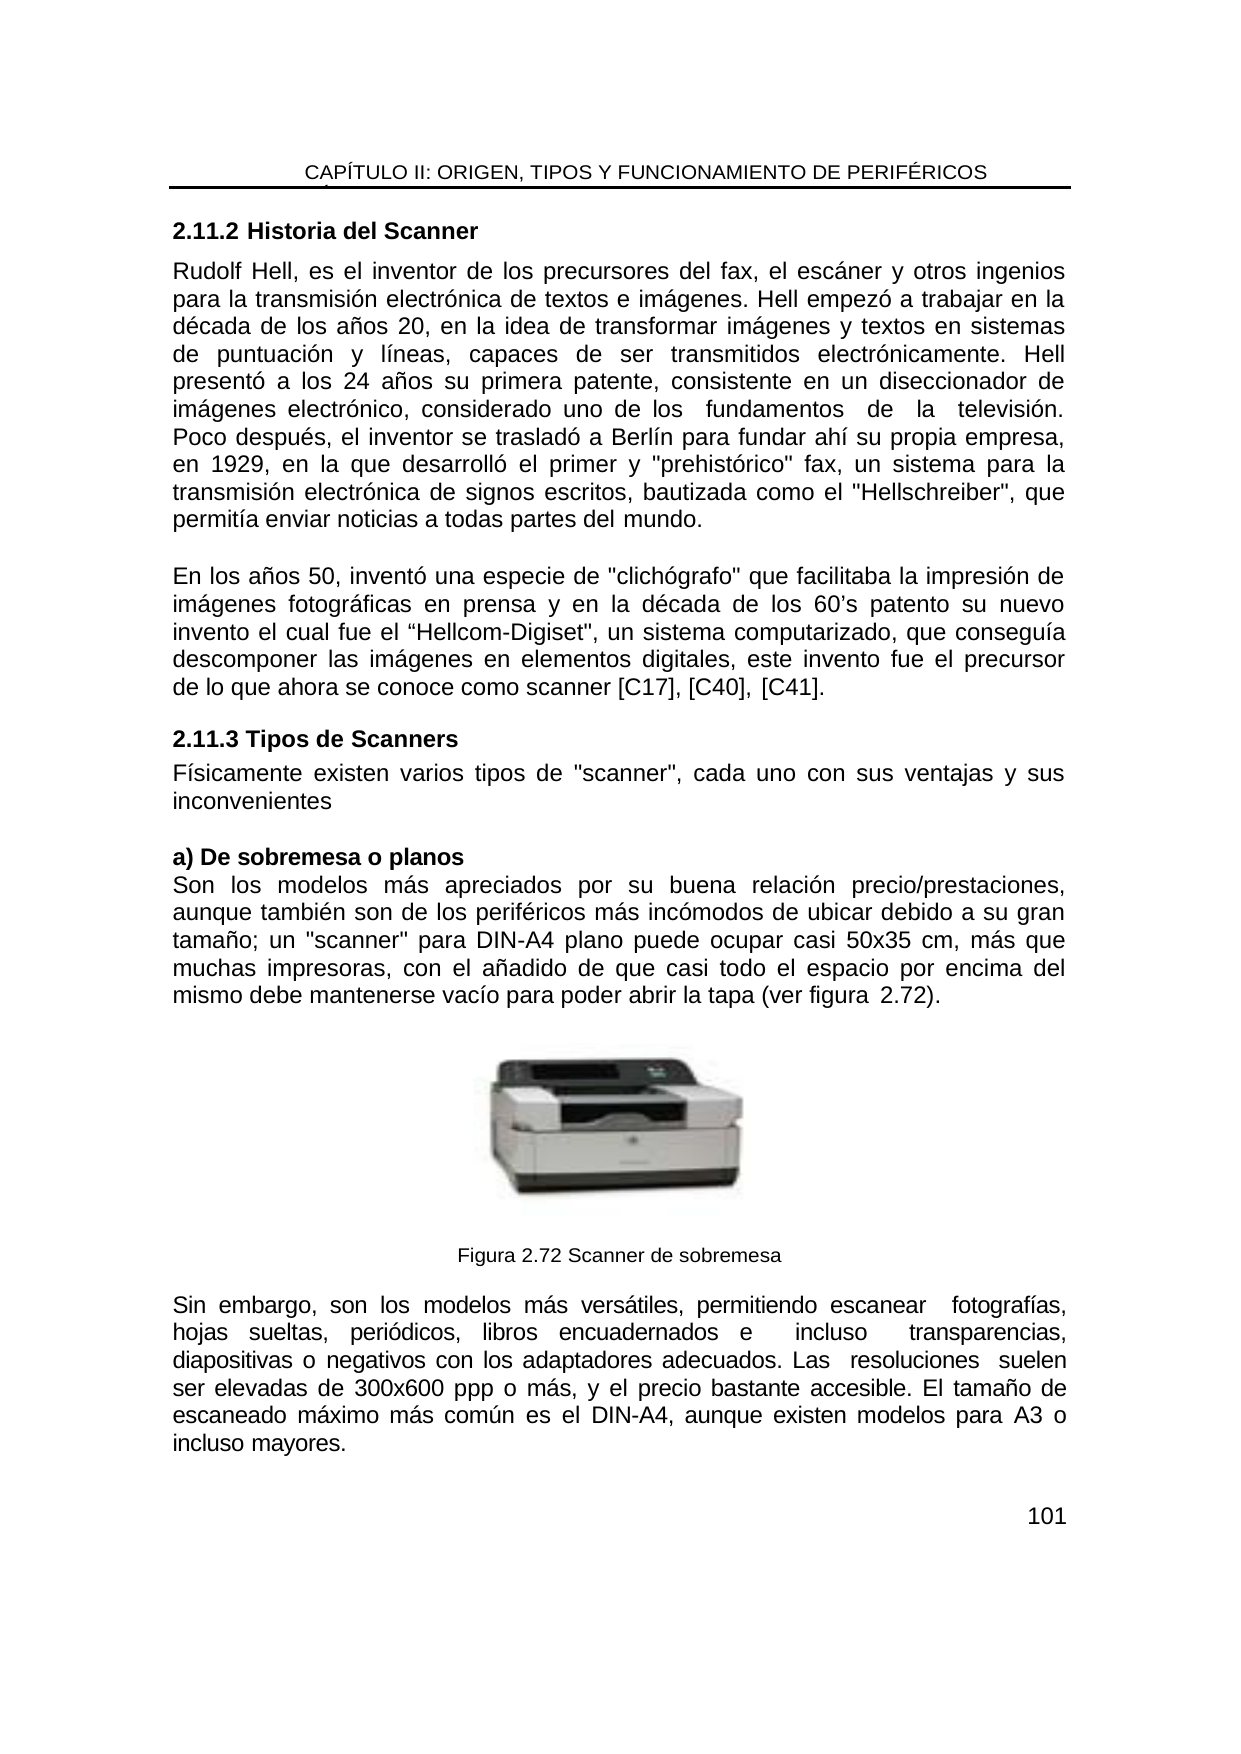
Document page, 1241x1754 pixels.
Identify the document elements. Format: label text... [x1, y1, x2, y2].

text En los años 50, inventó una especie de "clichógrafo" que facilitaba la impresión de imágenes fotográficas en prensa y en la década de los 60’s patento su nuevo invento el cual fue el “Hellcom-Digiset", un sistema computarizado, que conseguía descomponer las imágenes en elementos digitales, este invento fue el precursor de lo que ahora se conoce como scanner [C17], [C40], [C41]. [172, 562, 1067, 700]
text Rudolf Hell, es el inventor de los precursores del fax, el escáner y otros ingenios para la transmisión electrónica de textos e imágenes. Hell empezó a trabajar en la década de los años 20, en la idea de transformar imágenes y textos en sistemas de puntuación y líneas, capaces de ser transmitidos electrónicamente. Hell presentó a los 24 años su primera patente, consistente en un diseccionador de imágenes electrónico, considerado uno de los fundamentos de la televisión. Poco después, el inventor se trasladó a Berlín para fundar ahí su propia empresa, en 1929, en la que desarrolló el primer y "prehistórico" fax, un sistema para la transmisión electrónica de signos escritos, bautizada como el "Hellschreiber", que permitía enviar noticias a todas partes del mundo. [172, 257, 1066, 533]
picture [473, 1043, 755, 1217]
text Figura 2.72 Scanner de sobremesa [137, 1244, 1101, 1267]
subtitle De sobremesa o planos [172, 843, 1123, 870]
text Sin embargo, son los modelos más versátiles, permitiendo escanear fotografías, hojas sueltas, periódicos, libros encuadernados e incluso transparencias, diapositivas o negativos con los adaptadores adecuados. Las resoluciones suelen ser elevadas de 300x600 ppp o más, y el precio bastante accesible. El tamaño de escaneado máximo más común es el DIN-A4, aunque existen modelos para A3 o incluso mayores. [172, 1291, 1067, 1456]
subtitle Historia del Scanner [172, 217, 1123, 244]
subtitle Tipos de Scanners [172, 725, 1123, 753]
text Son los modelos más apreciados por su buena relación precio/prestaciones, aunque también son de los periféricos más incómodos de ubicar debido a su gran tamaño; un "scanner" para DIN-A4 plano puede ocupar casi 50x35 cm, más que muchas impresoras, con el añadido de que casi todo el espacio por encima del mismo debe mantenerse vacío para poder abrir la tapa (ver figura 2.72). [172, 871, 1066, 1009]
text Físicamente existen varios tipos de "scanner", cada uno con sus ventajas y sus inconvenientes [172, 759, 1067, 815]
